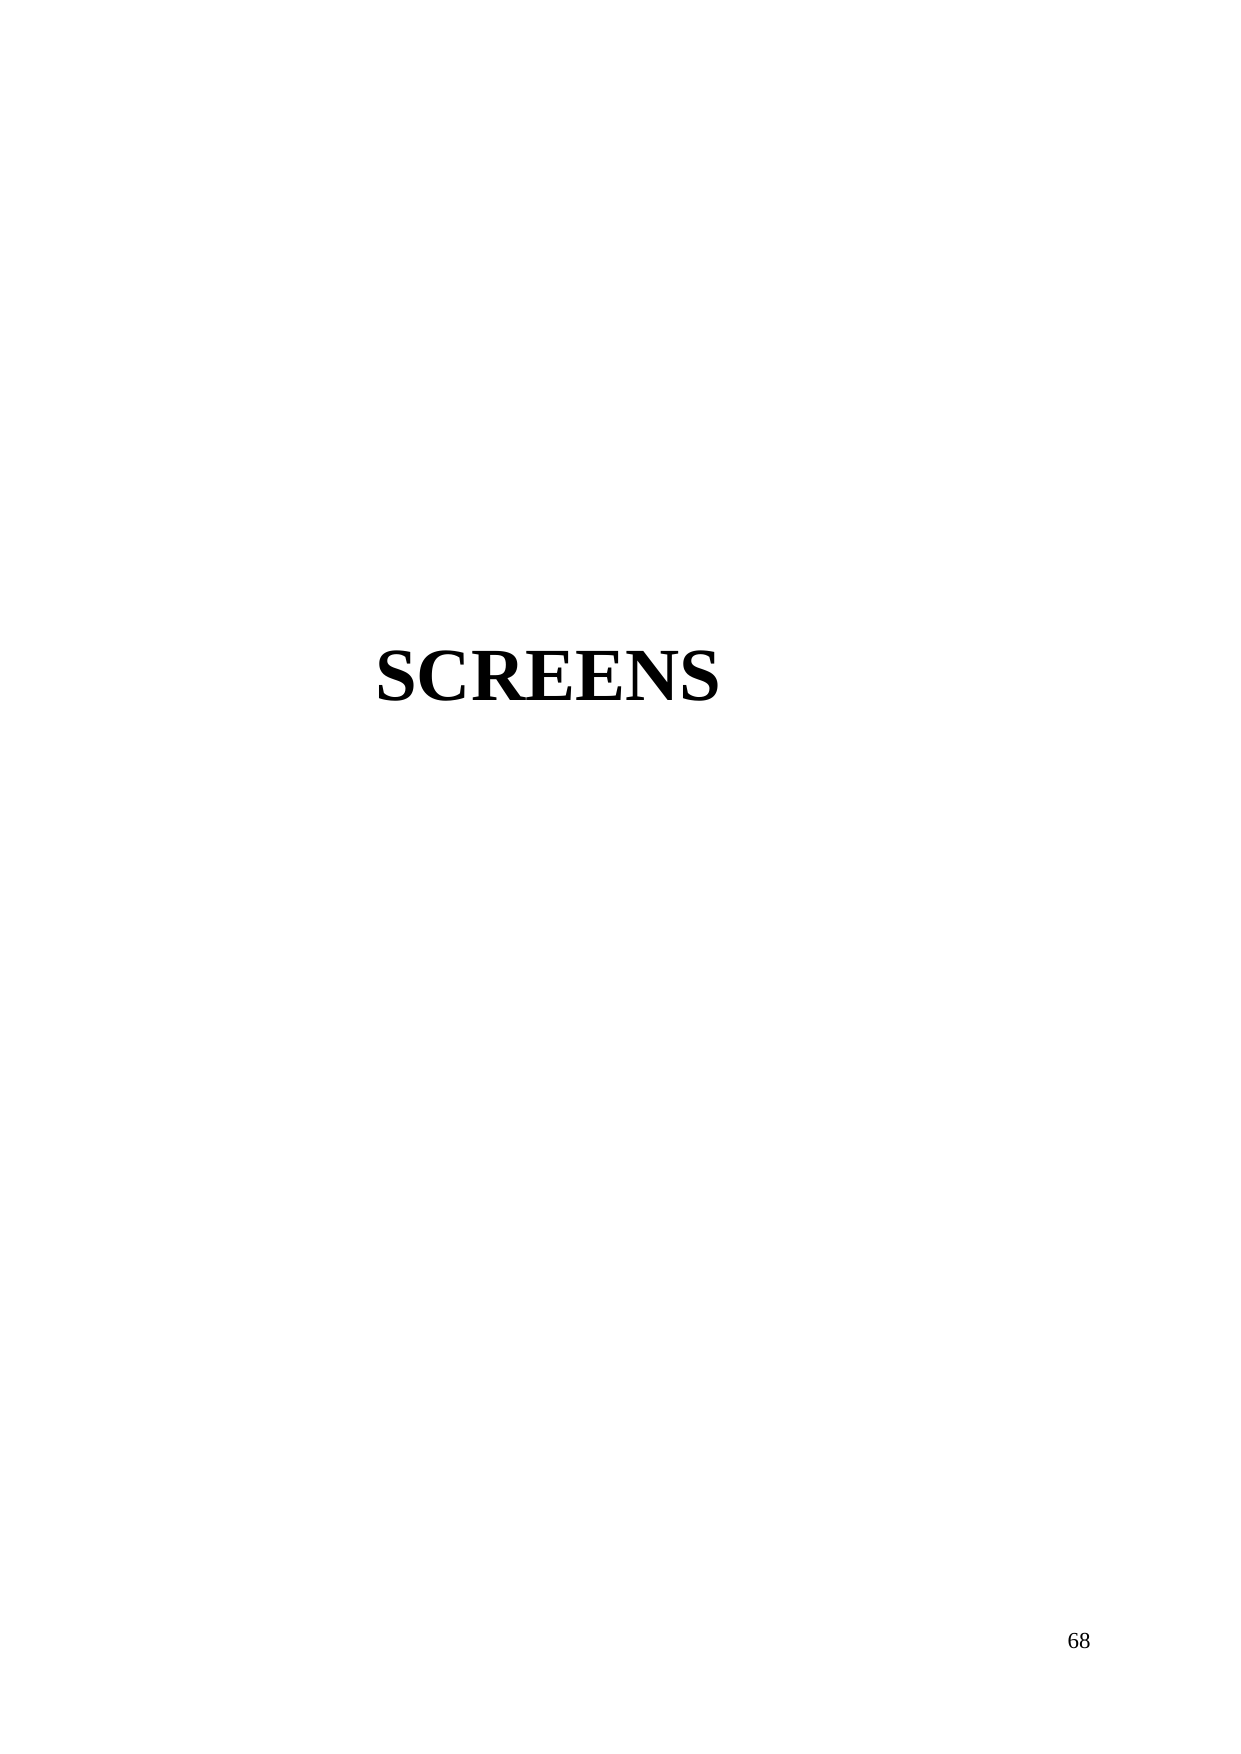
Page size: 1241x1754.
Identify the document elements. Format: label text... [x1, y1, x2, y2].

text SCREENS [150, 630, 1090, 716]
